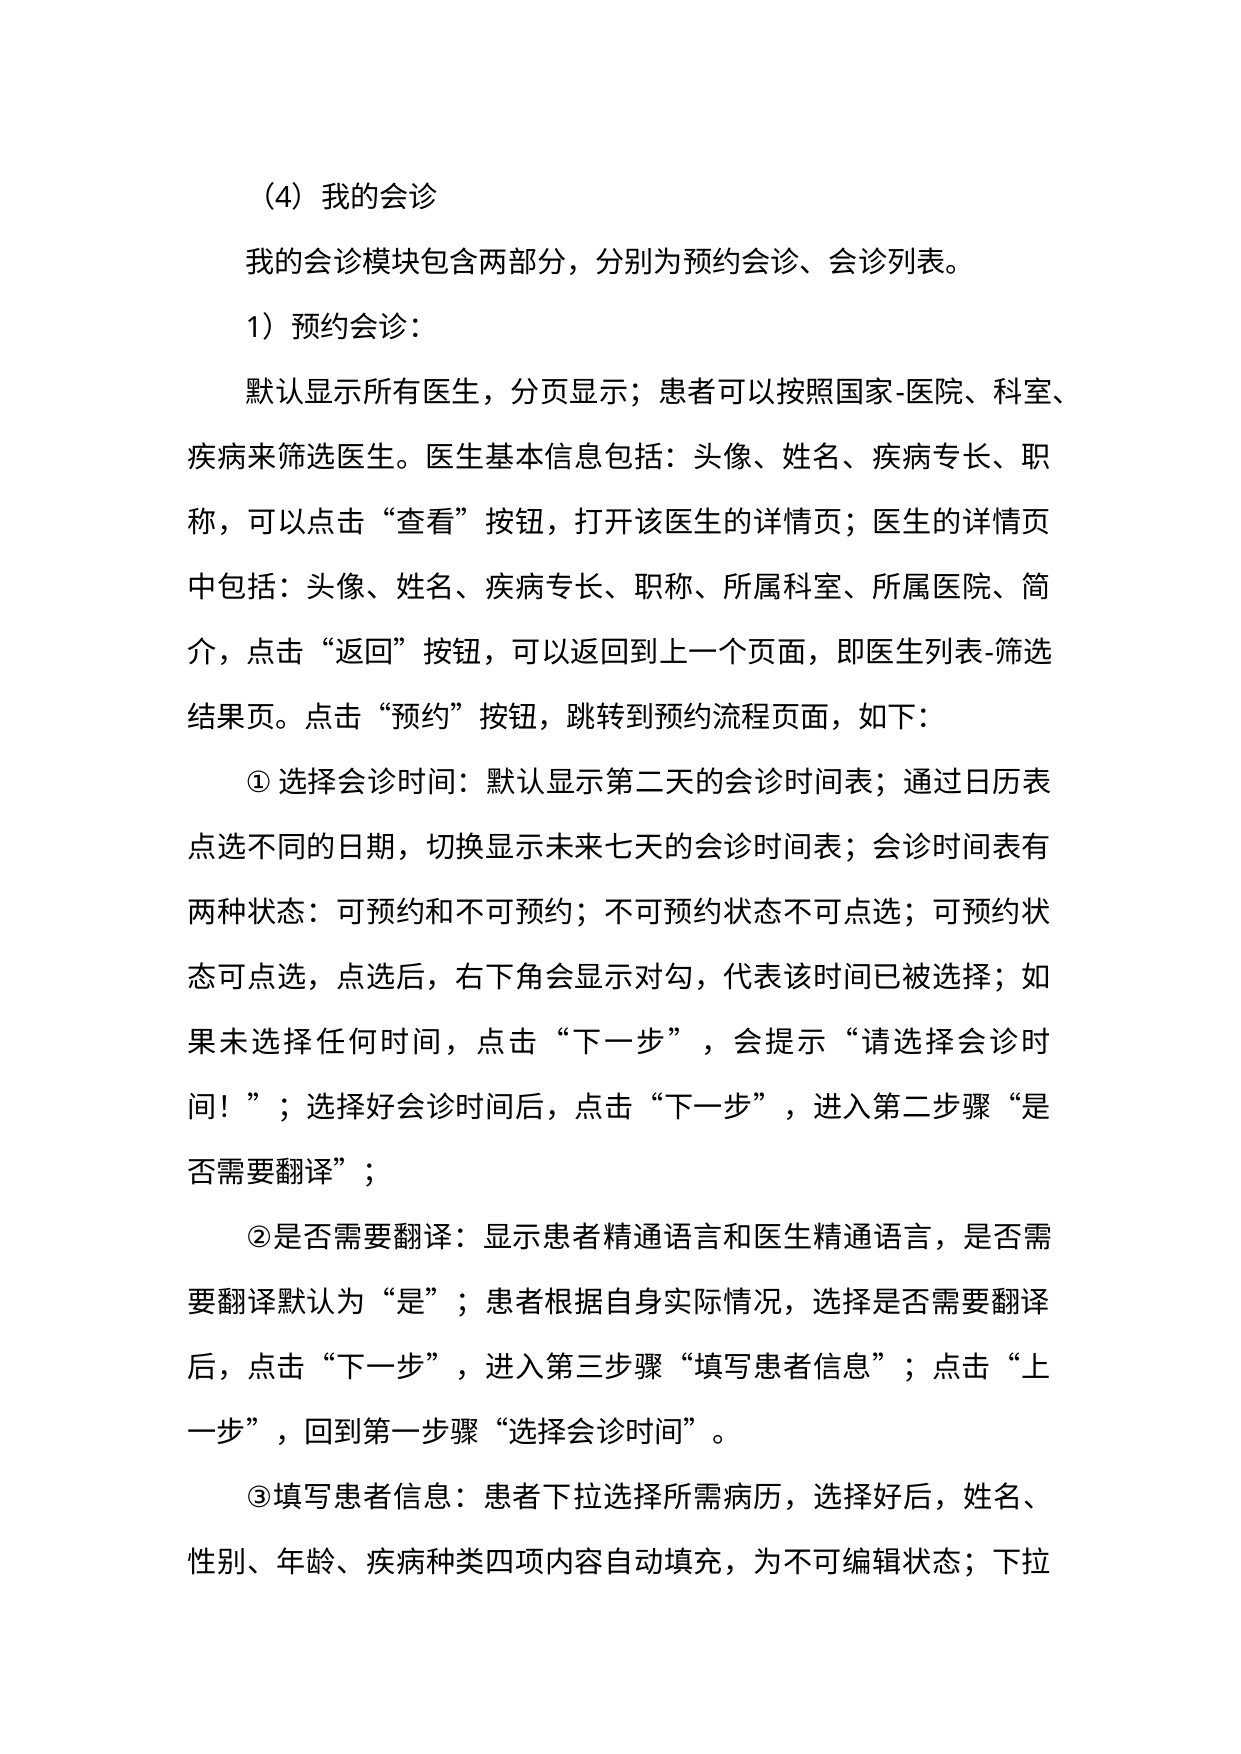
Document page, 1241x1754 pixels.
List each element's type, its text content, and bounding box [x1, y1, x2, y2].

text 我的会诊模块包含两部分，分别为预约会诊、会诊列表。 [187, 227, 1053, 292]
text 1）预约会诊： [187, 292, 1053, 357]
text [187, 1462, 1053, 1592]
text （4）我的会诊 [187, 162, 1053, 227]
text ②是否需要翻译：显示患者精通语言和医生精通语言，是否需要翻译默认为“是”；患者根据自身实际情况，选择是否需要翻译后，点击“下一步”，进入第三步骤“填写患者信息”；点击“上一步”，回到第一步骤“选择会诊时间”。 [187, 1202, 1053, 1462]
text ①选择会诊时间：默认显示第二天的会诊时间表；通过日历表点选不同的日期，切换显示未来七天的会诊时间表；会诊时间表有两种状态：可预约和不可预约；不可预约状态不可点选；可预约状态可点选，点选后，右下角会显示对勾，代表该时间已被选择；如果未选择任何时间，点击“下一步”，会提示“请选择会诊时间！”；选择好会诊时间后，点击“下一步”，进入第二步骤“是否需要翻译”； [187, 747, 1053, 1202]
text 默认显示所有医生，分页显示；患者可以按照国家-医院、科室、疾病来筛选医生。医生基本信息包括：头像、姓名、疾病专长、职称，可以点击“查看”按钮，打开该医生的详情页；医生的详情页中包括：头像、姓名、疾病专长、职称、所属科室、所属医院、简介，点击“返回”按钮，可以返回到上一个页面，即医生列表-筛选结果页。点击“预约”按钮，跳转到预约流程页面，如下： [187, 357, 1053, 747]
